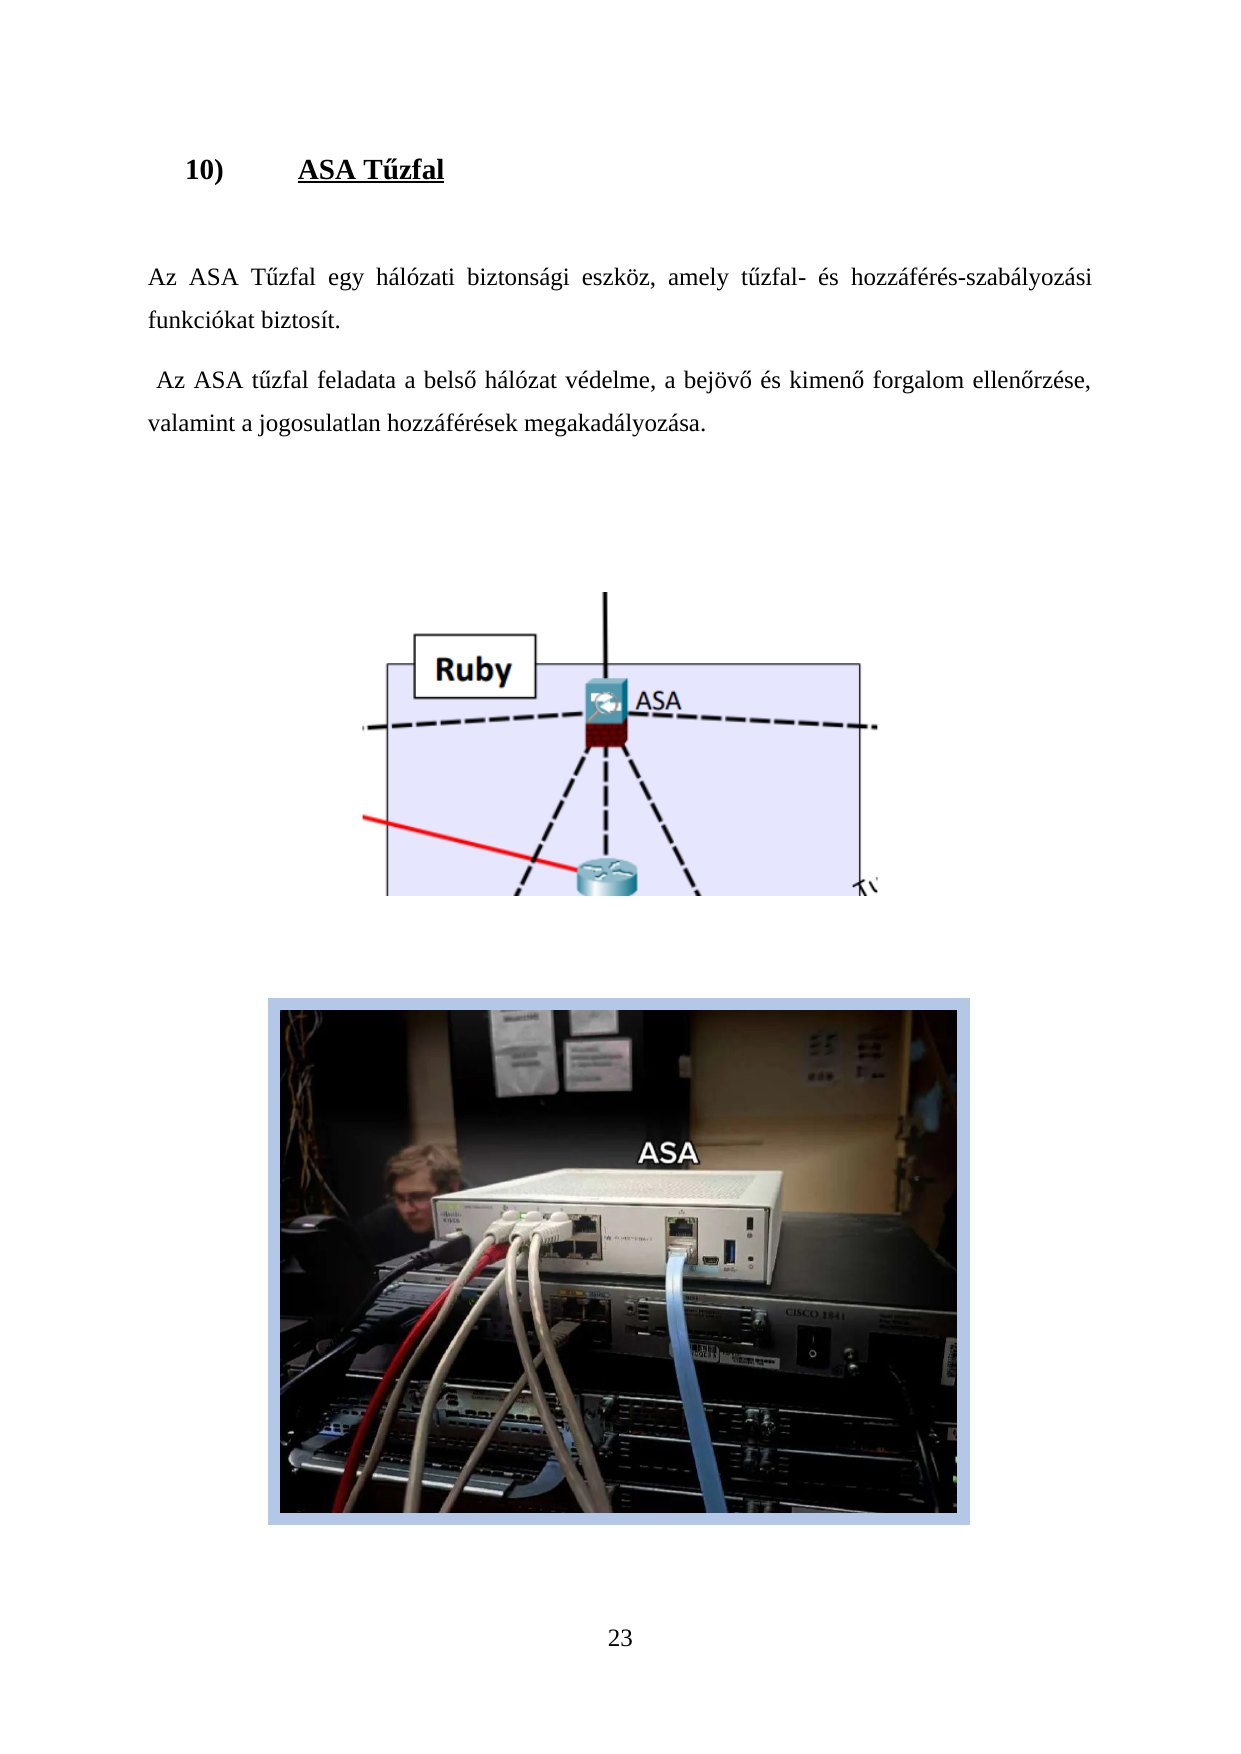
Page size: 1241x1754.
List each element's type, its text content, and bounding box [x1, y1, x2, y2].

picture [280, 1010, 957, 1513]
subtitle ASA Tűzfal [185, 152, 1093, 185]
text Az ASA Tűzfal egy hálózati biztonsági eszköz, amely tűzfal- és hozzáférés-szabályozási funkciókat biztosít. [148, 262, 1093, 334]
picture [362, 592, 878, 895]
text Az ASA tűzfal feladata a belső hálózat védelme, a bejövő és kimenő forgalom ellenőrzése, valamint a jogosulatlan hozzáférések megakadályozása. [148, 365, 1093, 437]
